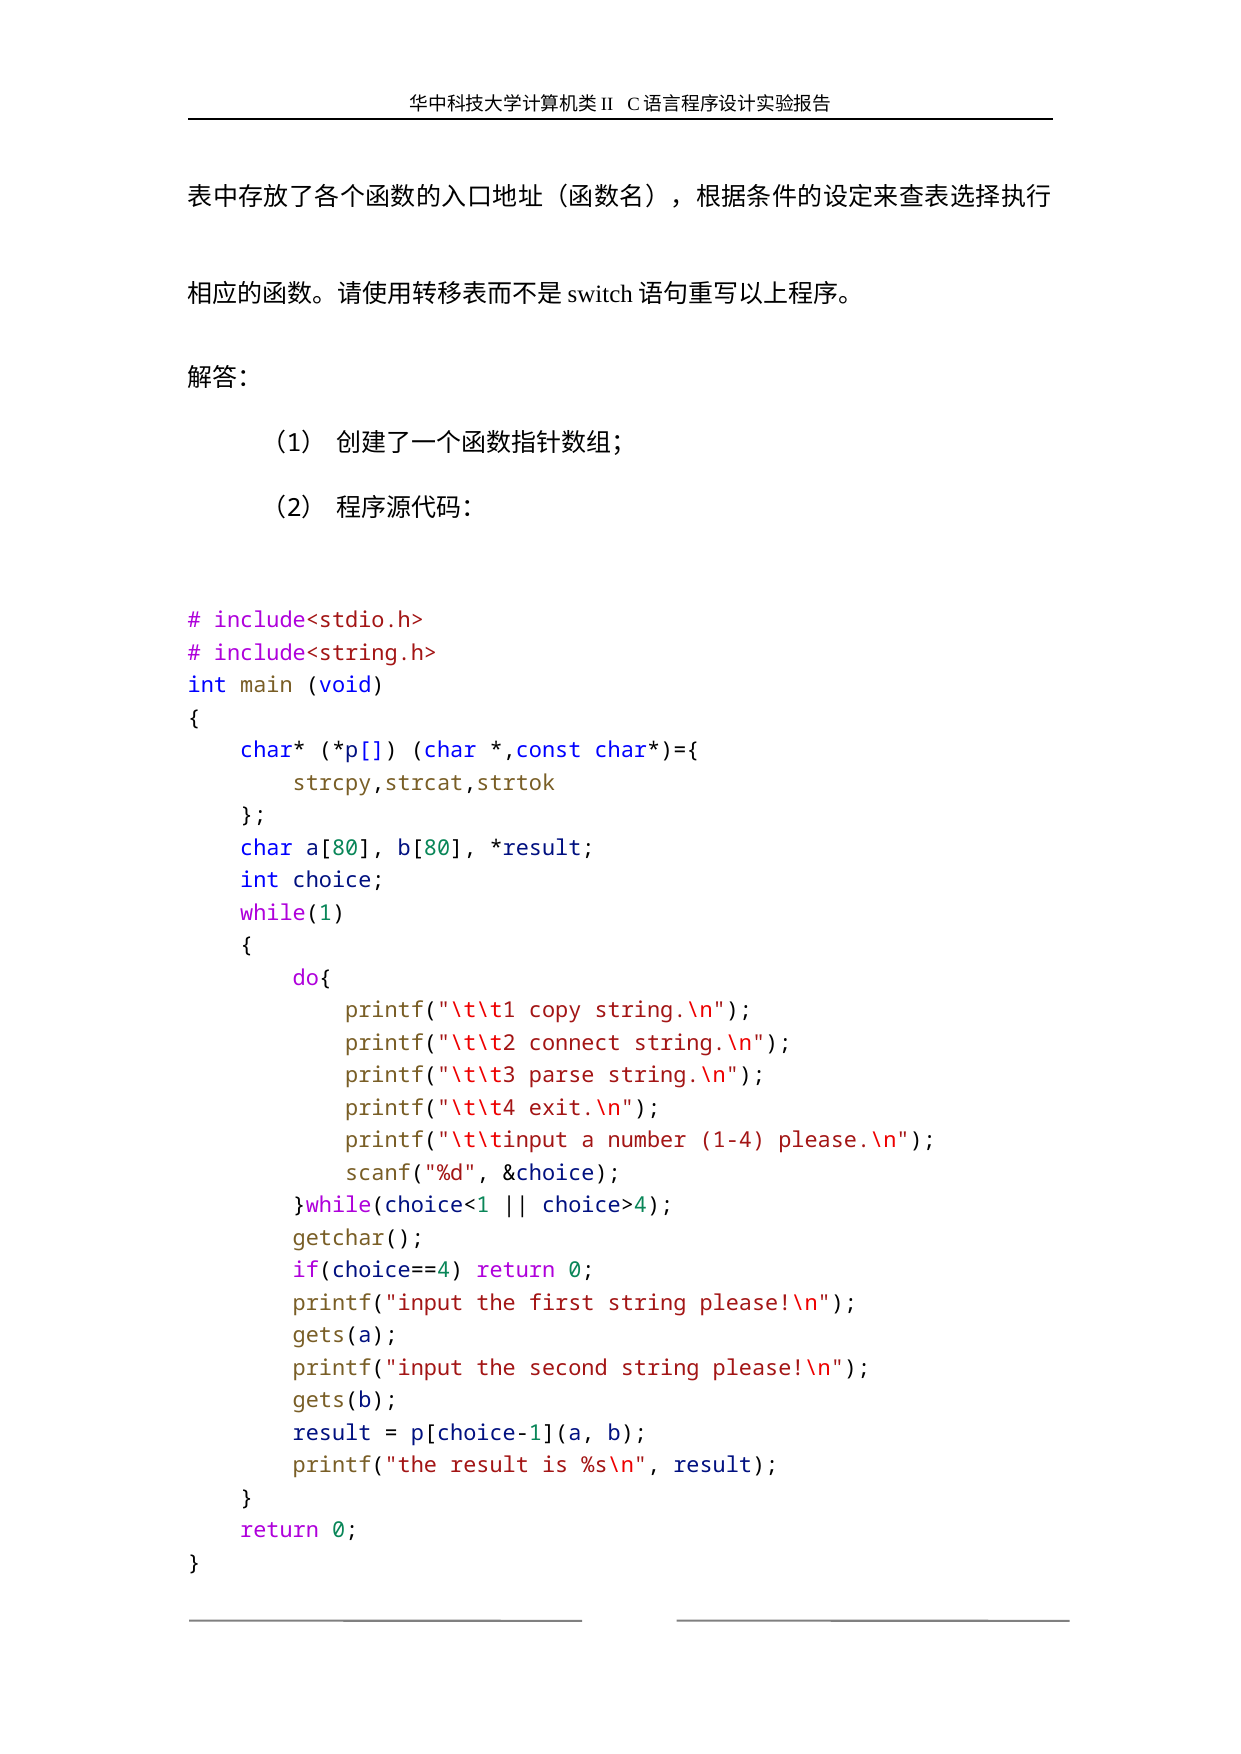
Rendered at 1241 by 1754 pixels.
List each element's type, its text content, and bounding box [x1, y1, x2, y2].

text } [187, 1480, 1053, 1513]
text { [187, 928, 1053, 960]
text int main (void) [187, 668, 1053, 700]
text do{ [187, 960, 1053, 993]
text getchar(); [187, 1220, 1053, 1253]
text }; [187, 798, 1053, 830]
text gets(a); [187, 1318, 1053, 1350]
text } [187, 1545, 1053, 1578]
text 解答： [187, 343, 1053, 408]
text }while(choice<1 || choice>4); [187, 1188, 1053, 1220]
text while(1) [187, 895, 1053, 928]
list 程序源代码： [261, 473, 1053, 538]
text { [187, 700, 1053, 733]
text strcpy,strcat,strtok [187, 765, 1053, 798]
text printf("\t\t3 parse string.\n"); [187, 1058, 1053, 1090]
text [187, 162, 1053, 324]
list 创建了一个函数指针数组； [261, 408, 1053, 473]
text printf("the result is %s\n", result); [187, 1448, 1053, 1480]
text printf("\t\tinput a number (1-4) please.\n"); [187, 1123, 1053, 1155]
text return 0; [187, 1513, 1053, 1545]
text scanf("%d", &choice); [187, 1155, 1053, 1188]
text # include<stdio.h> [187, 603, 1053, 635]
text printf("input the second string please!\n"); [187, 1350, 1053, 1383]
text printf("\t\t2 connect string.\n"); [187, 1025, 1053, 1058]
text printf("input the first string please!\n"); [187, 1285, 1053, 1318]
text char a[80], b[80], *result; [187, 830, 1053, 863]
text if(choice==4) return 0; [187, 1253, 1053, 1285]
text char* (*p[]) (char *,const char*)={ [187, 733, 1053, 765]
text gets(b); [187, 1383, 1053, 1415]
text printf("\t\t4 exit.\n"); [187, 1090, 1053, 1123]
text int choice; [187, 863, 1053, 895]
text # include<string.h> [187, 635, 1053, 668]
text result = p[choice-1](a, b); [187, 1415, 1053, 1448]
text printf("\t\t1 copy string.\n"); [187, 993, 1053, 1025]
